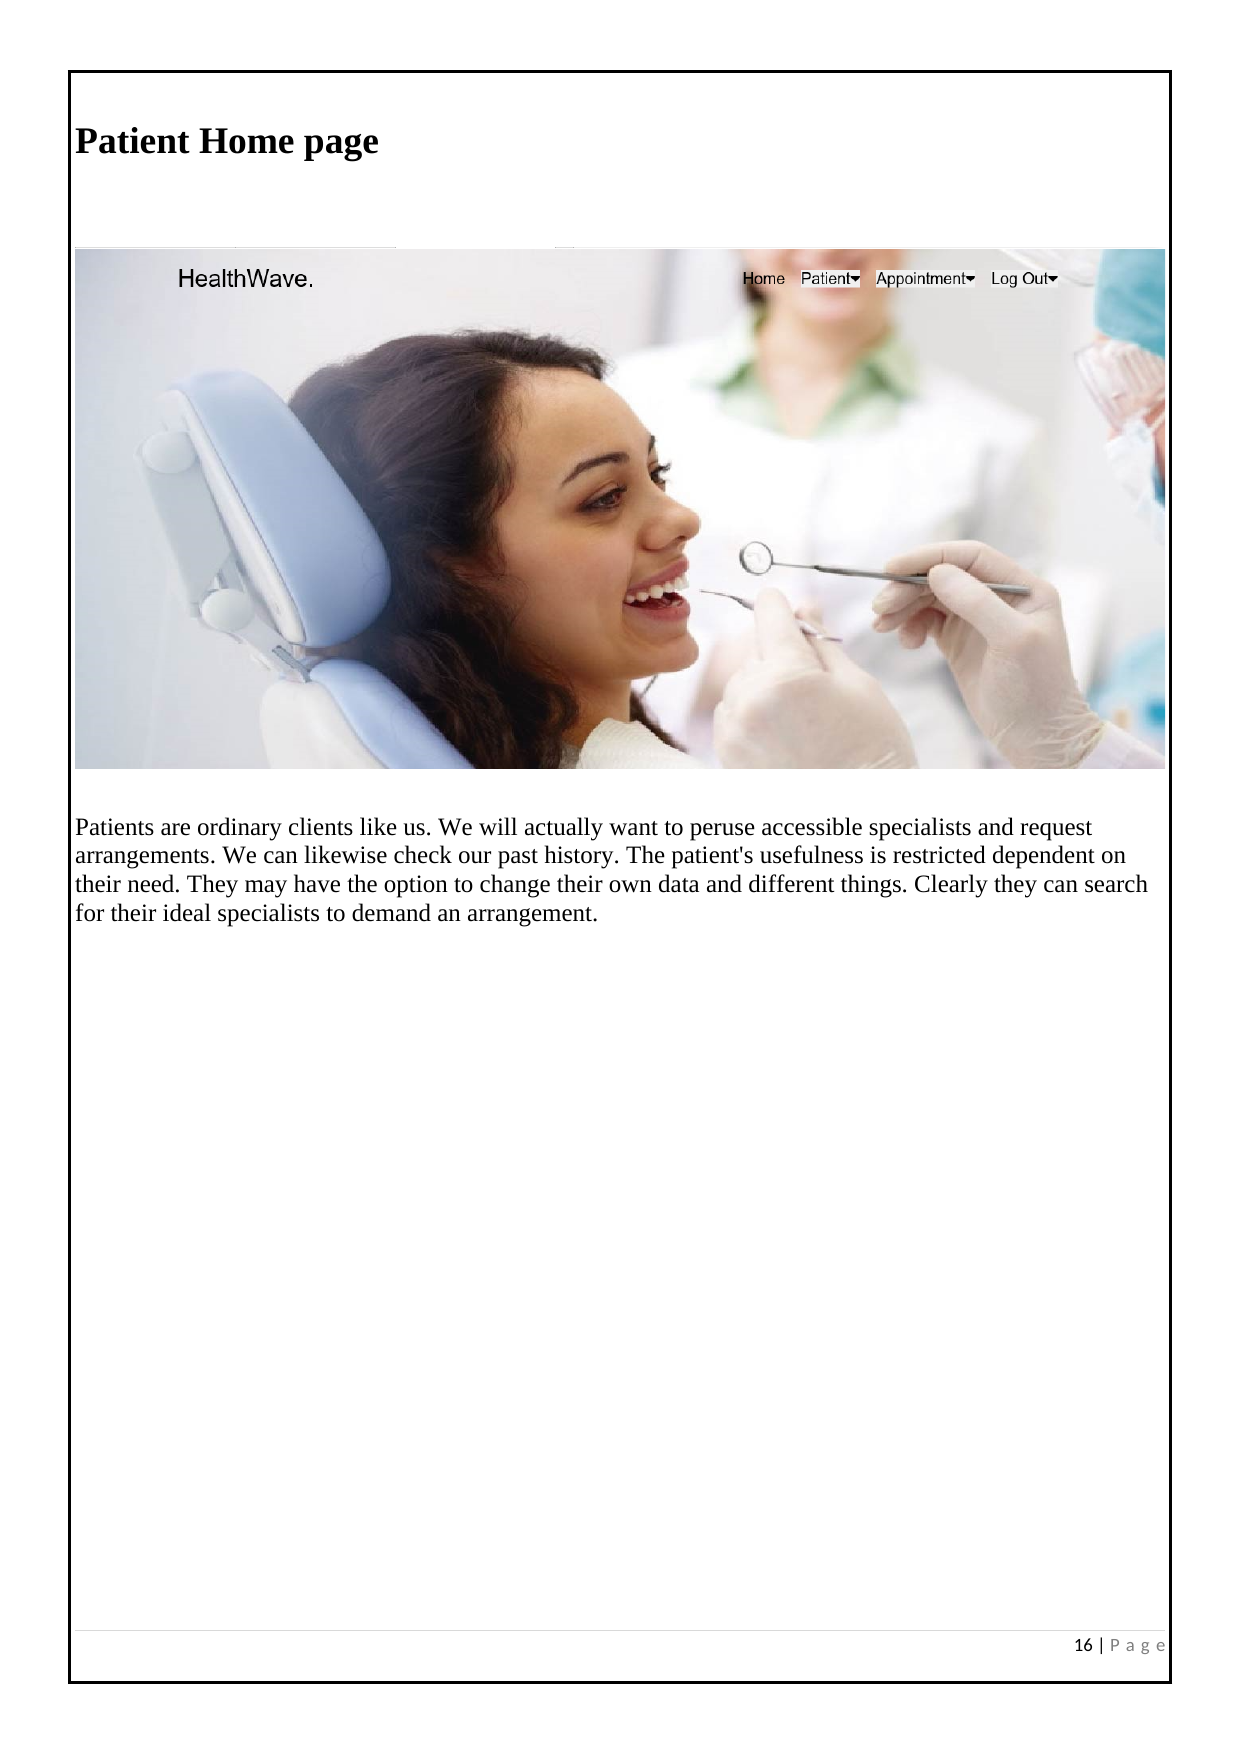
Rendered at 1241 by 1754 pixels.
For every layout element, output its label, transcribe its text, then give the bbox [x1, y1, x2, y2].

text Patient Home page [75, 118, 1165, 161]
picture [75, 247, 1166, 769]
text Patients are ordinary clients like us. We will actually want to peruse accessible specialists and request arrangements. We can likewise check our past history. The patient's usefulness is restricted dependent on their need. They may have the option to change their own data and different things. Clearly they can search for their ideal specialists to demand an arrangement. [75, 812, 1165, 927]
